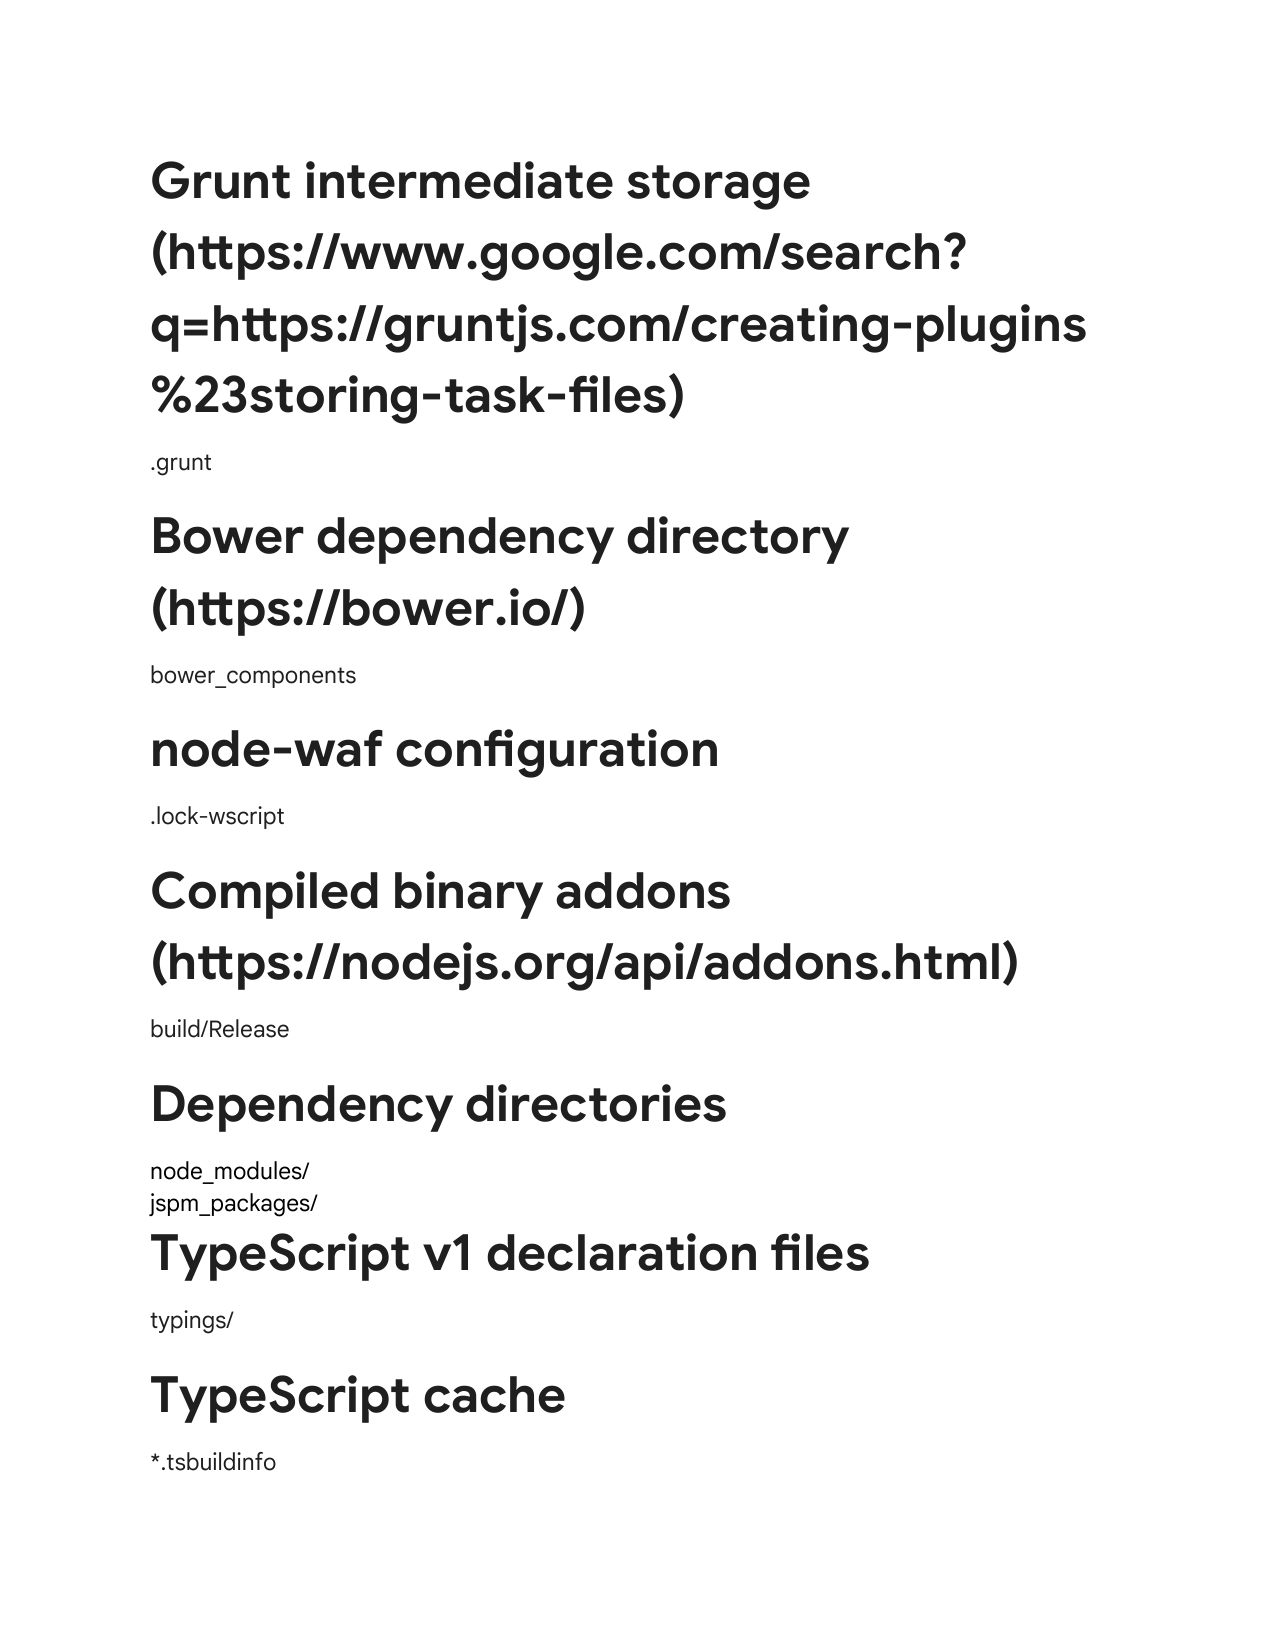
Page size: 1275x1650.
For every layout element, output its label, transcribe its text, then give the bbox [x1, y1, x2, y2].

subtitle node-waf configuration [150, 718, 1125, 781]
text jspm_packages/ [150, 1189, 1125, 1218]
subtitle Grunt intermediate storage (https://www.google.com/search?q=https://gruntjs.com/creating-plugins%23storing-task-files) [150, 150, 1125, 427]
subtitle Compiled binary addons (https://nodejs.org/api/addons.html) [150, 860, 1125, 994]
text bower_components [150, 661, 1125, 689]
text build/Release [150, 1015, 1125, 1044]
text node_modules/ [150, 1157, 1125, 1186]
subtitle TypeScript cache [150, 1364, 1125, 1426]
subtitle Dependency directories [150, 1073, 1125, 1136]
text *.tsbuildinfo [150, 1448, 1125, 1476]
subtitle Bower dependency directory (https://bower.io/) [150, 506, 1125, 639]
text typings/ [150, 1306, 1125, 1335]
text .grunt [150, 448, 1125, 477]
subtitle TypeScript v1 declaration files [150, 1222, 1125, 1285]
text .lock-wscript [150, 802, 1125, 831]
